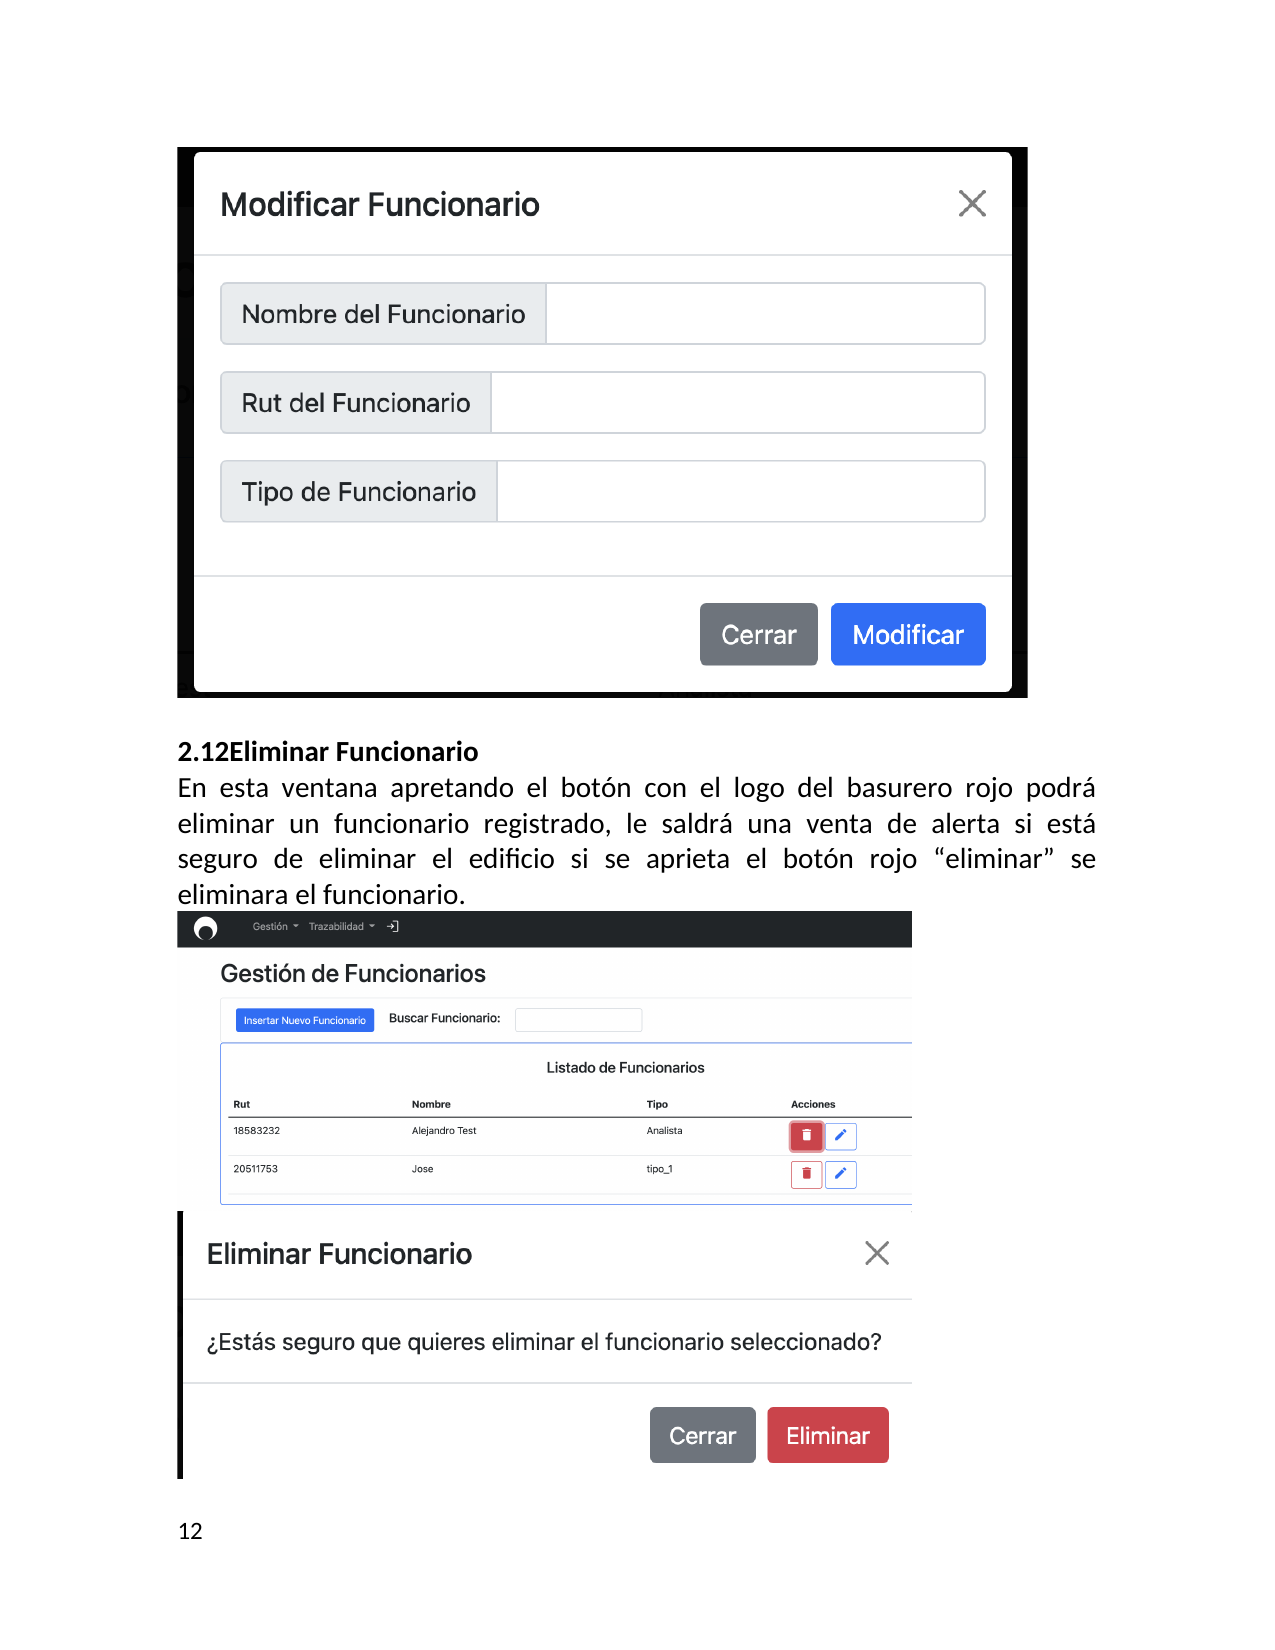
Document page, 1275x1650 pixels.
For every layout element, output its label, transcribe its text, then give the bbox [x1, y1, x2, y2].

text En esta ventana apretando el botón con el logo del basurero rojo podrá eliminar un funcionario registrado, le saldrá una venta de alerta si está seguro de eliminar el edificio si se aprieta el botón rojo “eliminar” se eliminara el funcionario. [177, 769, 1098, 912]
picture [177, 911, 912, 1479]
picture [177, 147, 1028, 698]
text 2.12Eliminar Funcionario [177, 733, 1098, 769]
